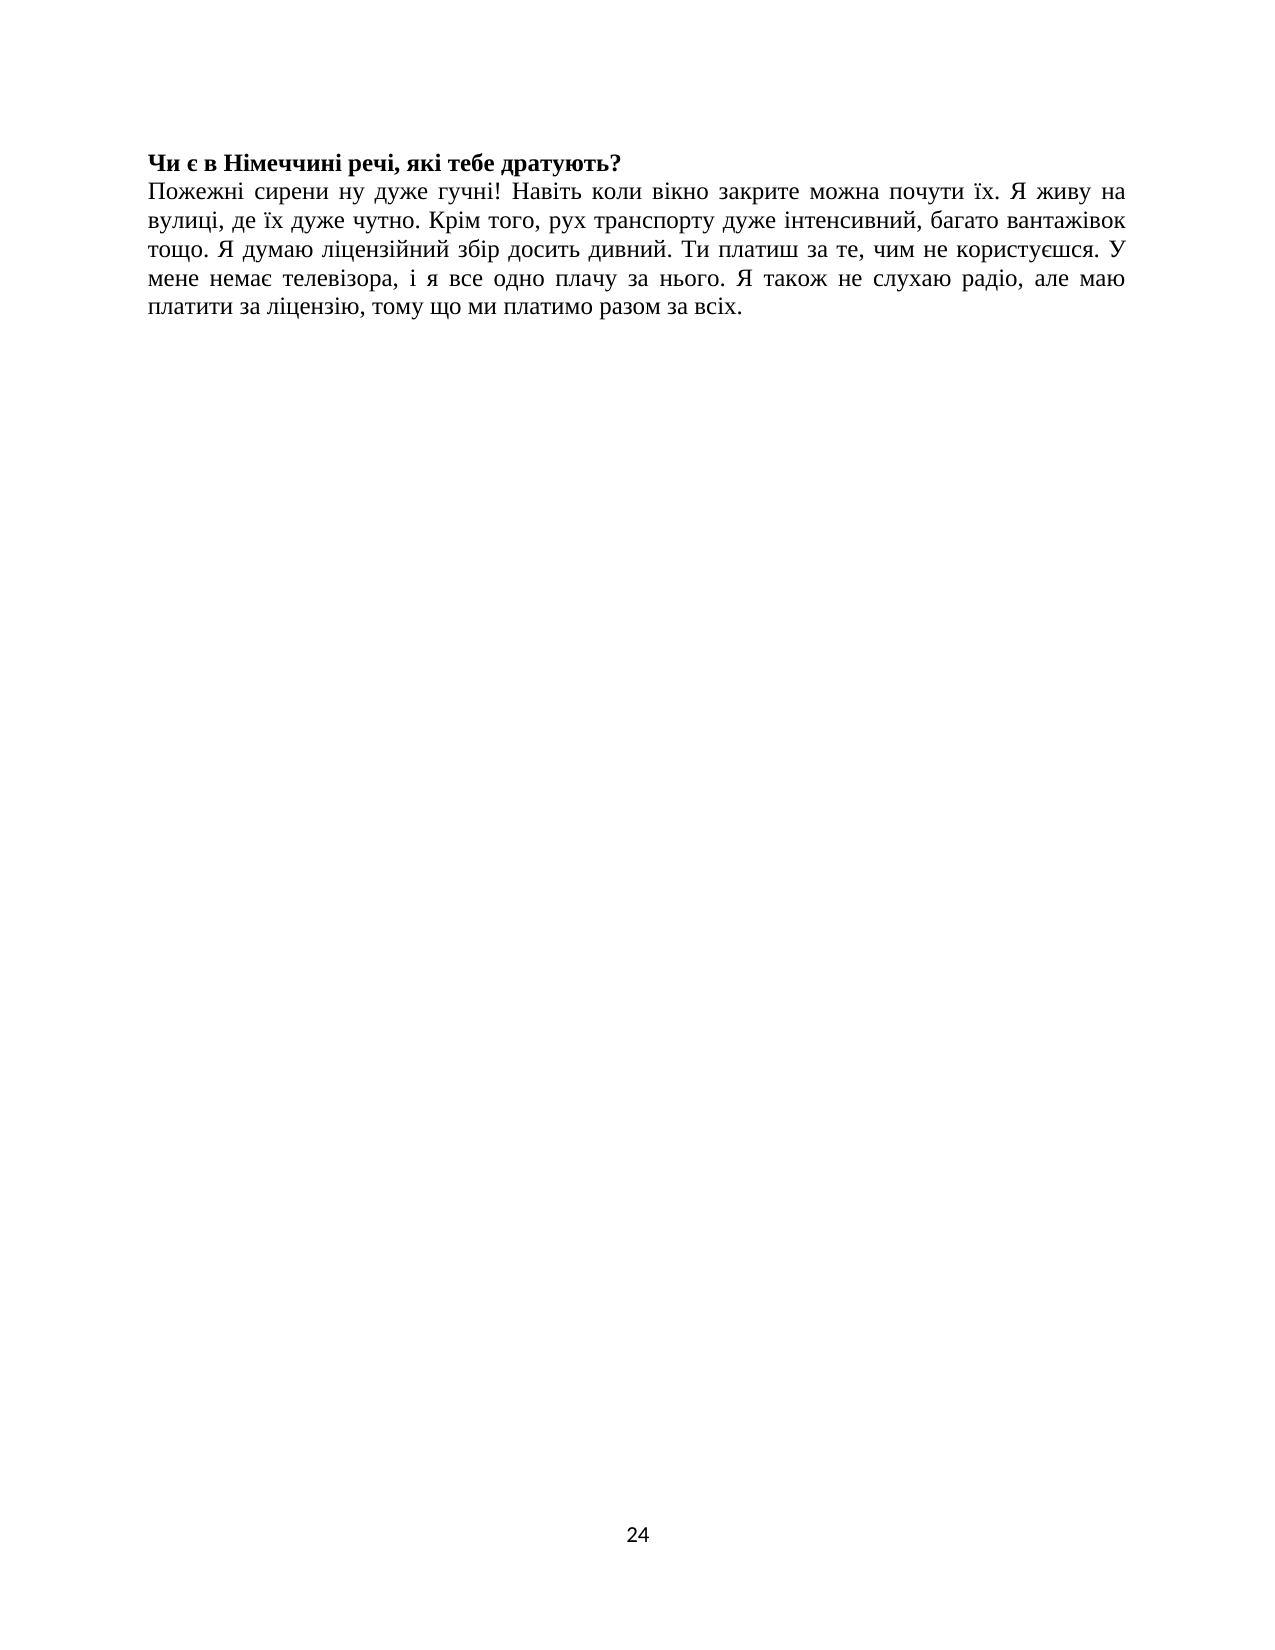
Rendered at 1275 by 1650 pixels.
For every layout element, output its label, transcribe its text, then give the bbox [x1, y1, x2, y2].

text Чи є в Німеччині речі, які тебе дратують? [148, 148, 1127, 176]
text Пожежні сирени ну дуже гучні! Навіть коли вікно закрите можна почути їх. Я живу на вулиці, де їх дуже чутно. Крім того, рух транспорту дуже інтенсивний, багато вантажівок тощо. Я думаю ліцензійний збір досить дивний. Ти платиш за те, чим не користуєшся. У мене немає телевізора, і я все одно плачу за нього. Я також не слухаю радіо, але маю платити за ліцензію, тому що ми платимо разом за всіх. [148, 176, 1127, 320]
